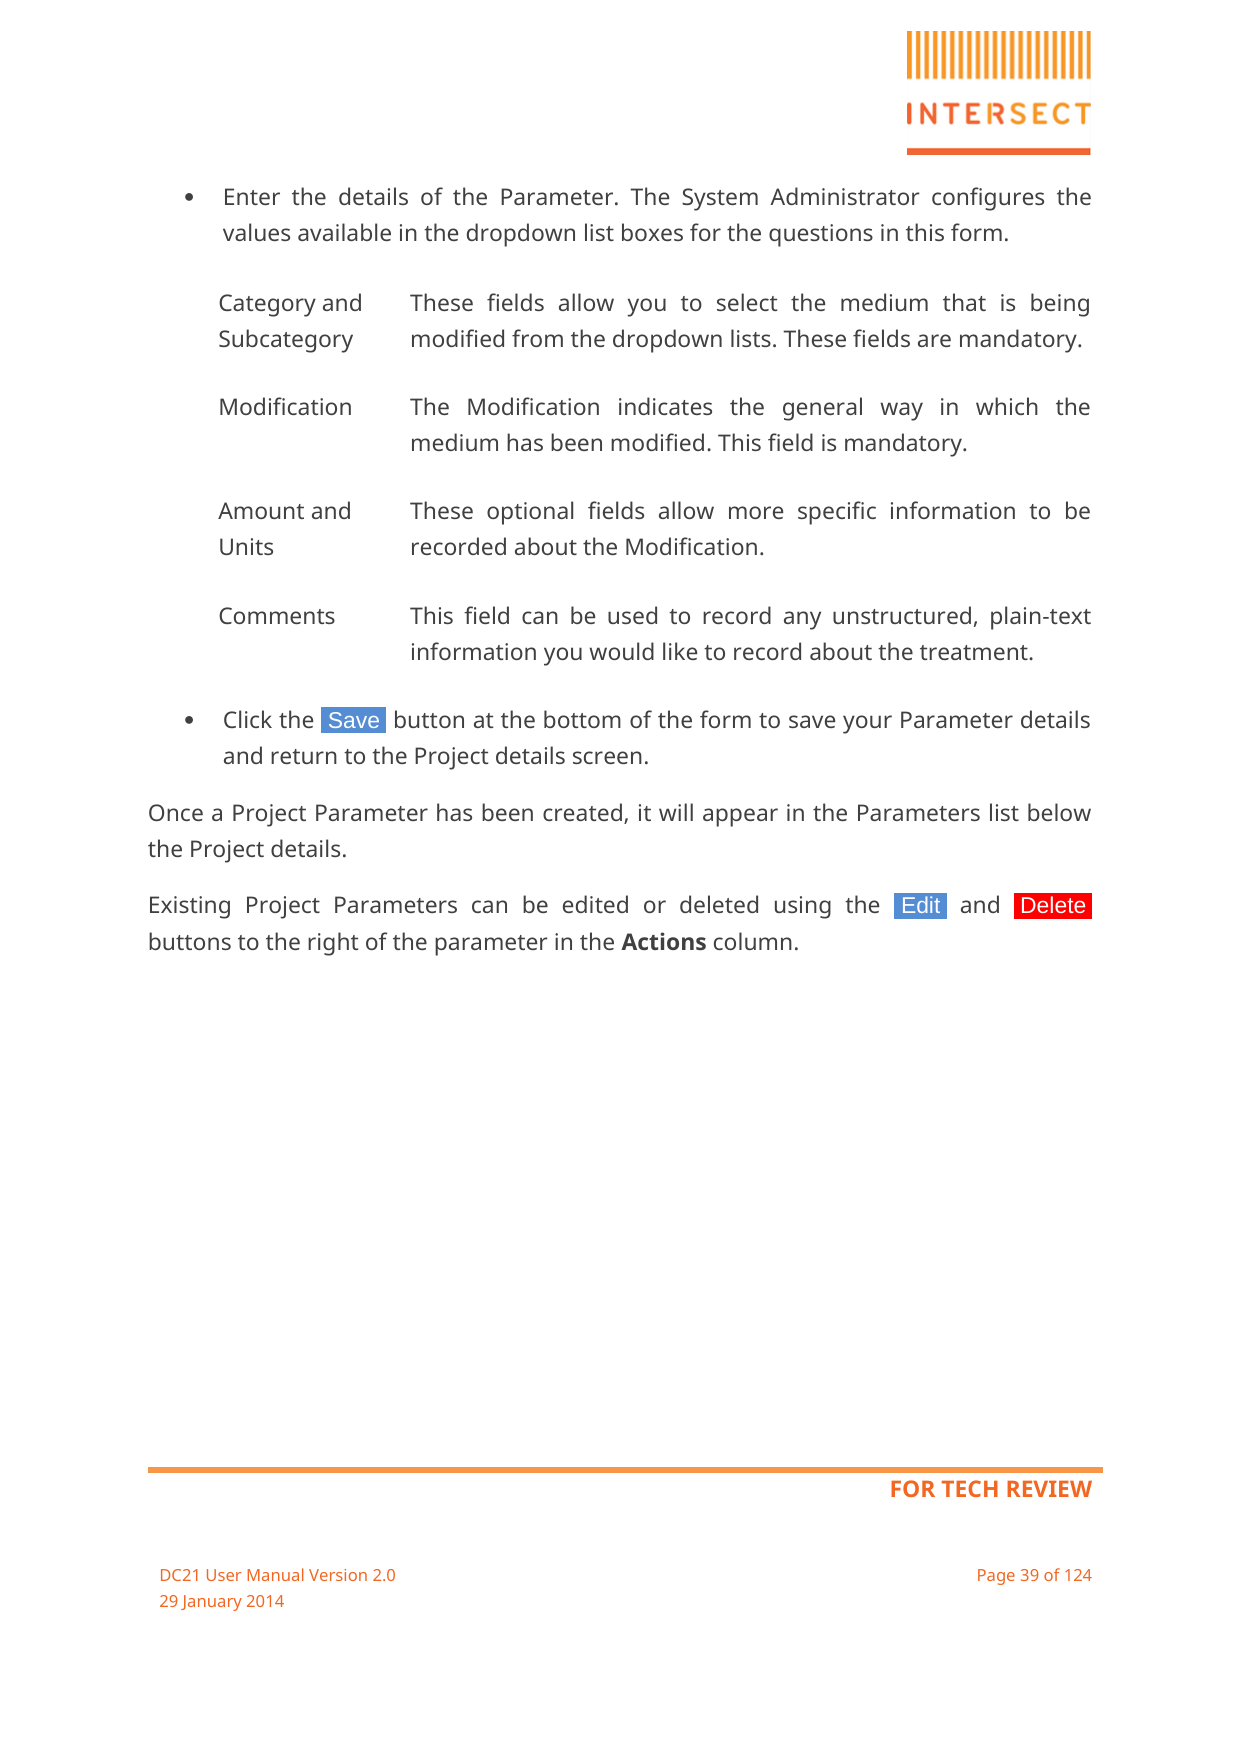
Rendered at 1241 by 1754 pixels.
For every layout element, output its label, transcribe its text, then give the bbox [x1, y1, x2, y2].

list Click the Save button at the bottom of the form to save your Parameter details and return to the Project details screen. [185, 704, 1092, 771]
table_header These fields allow you to select the medium that is being modified from the dropdown lists. These fields are mandatory. [399, 274, 1103, 378]
table_cell Amount and Units [207, 483, 399, 587]
table_cell Modification [207, 379, 399, 483]
list Enter the details of the Parameter. The System Administrator configures the values available in the dropdown list boxes for the questions in this form. [185, 181, 1092, 248]
picture [905, 29, 1093, 157]
table_cell The Modification indicates the general way in which the medium has been modified. This field is mandatory. [399, 379, 1103, 483]
text Existing Project Parameters can be edited or deleted using the Edit and Delete buttons to the right of the parameter in the Actions column. [148, 889, 1092, 957]
table_cell Comments [207, 587, 399, 692]
table_cell These optional fields allow more specific information to be recorded about the Modification. [399, 483, 1103, 587]
text Once a Project Parameter has been created, it will appear in the Parameters list below the Project details. [148, 797, 1092, 864]
table_cell This field can be used to record any unstructured, plain-text information you would like to record about the treatment. [399, 587, 1103, 692]
table_header Category and Subcategory [207, 274, 399, 378]
